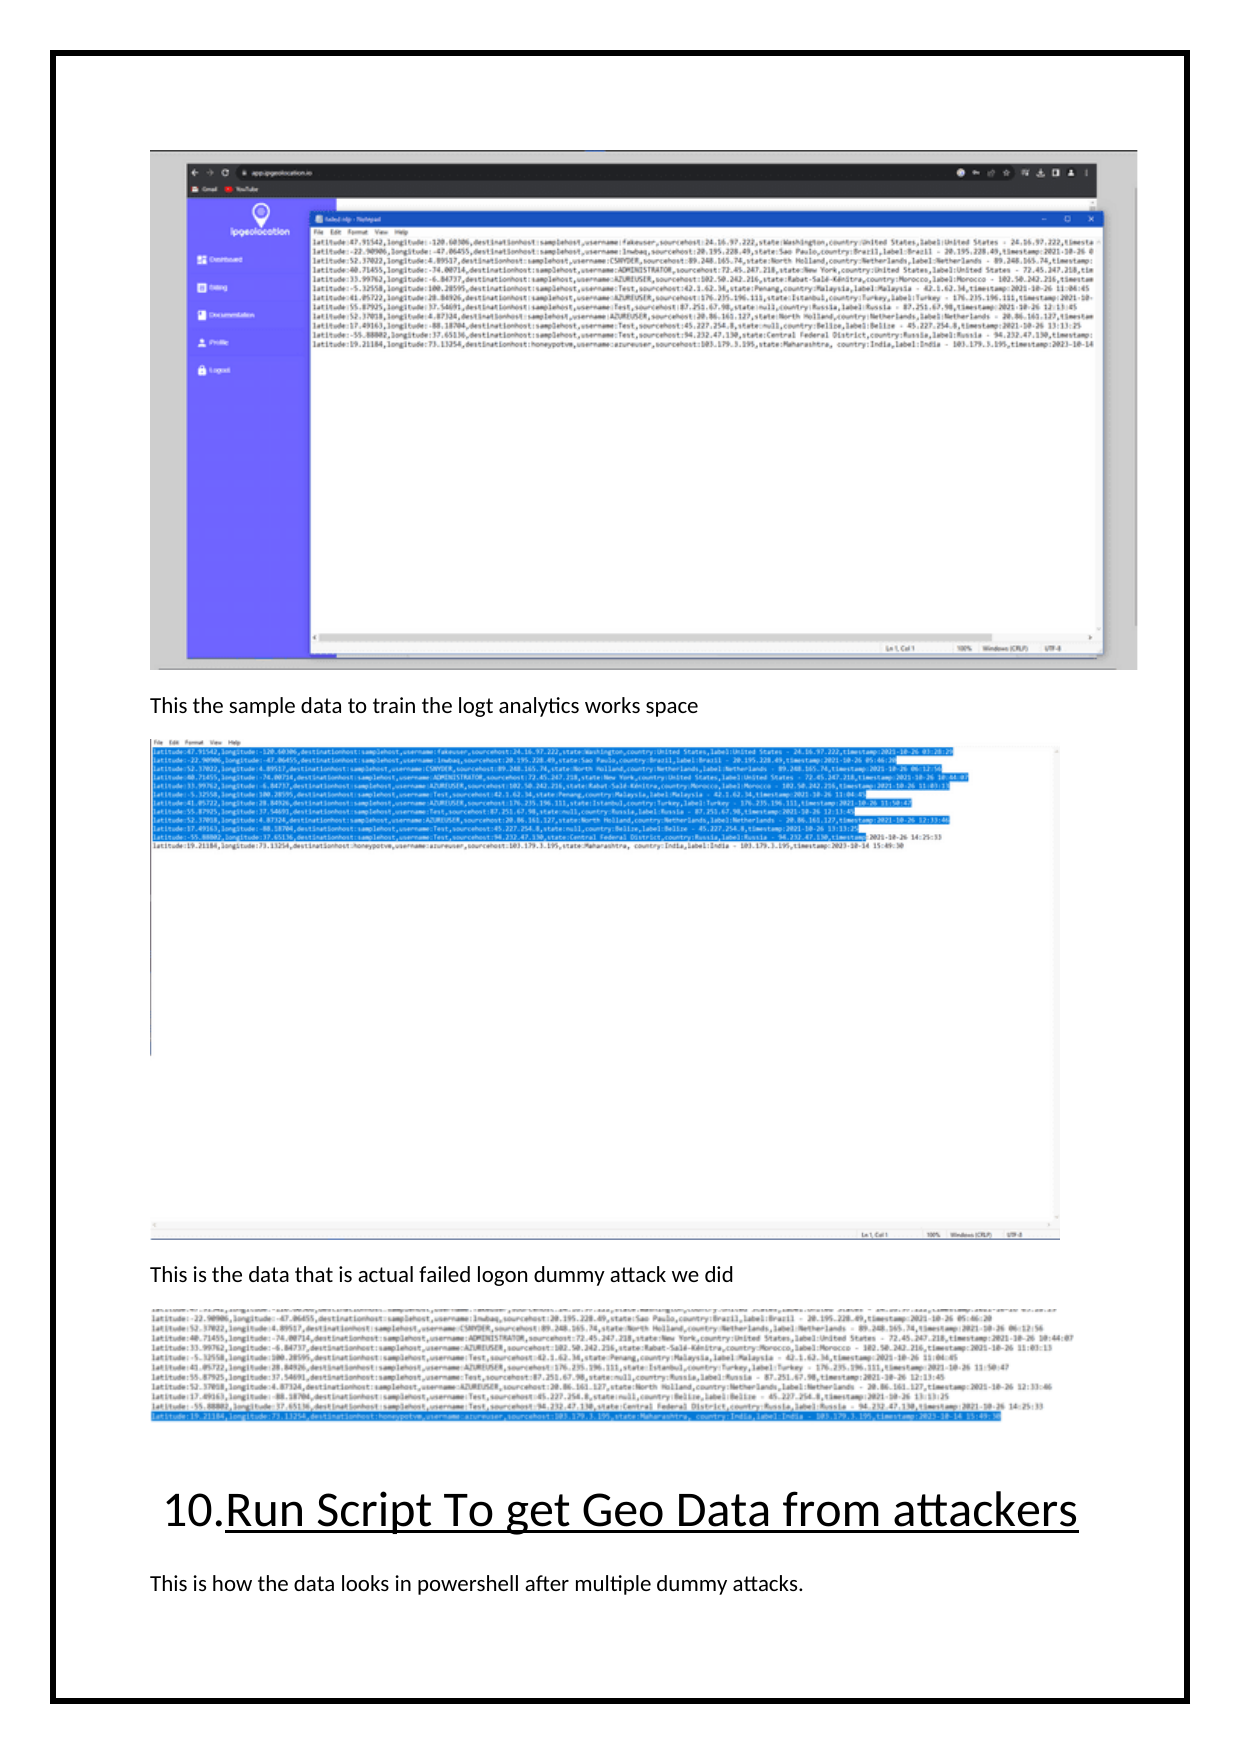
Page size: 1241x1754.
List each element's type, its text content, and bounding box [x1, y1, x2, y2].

picture [150, 150, 1138, 670]
text This is the data that is actual failed logon dummy attack we did [150, 1261, 1090, 1288]
text This is how the data looks in powershell after multiple dummy attacks. [150, 1569, 1090, 1597]
picture [150, 1309, 1155, 1457]
picture [150, 739, 1060, 1240]
text 10.Run Script To get Geo Data from attackers [150, 1478, 1090, 1539]
text This the sample data to train the logt analytics works space [150, 691, 1090, 719]
